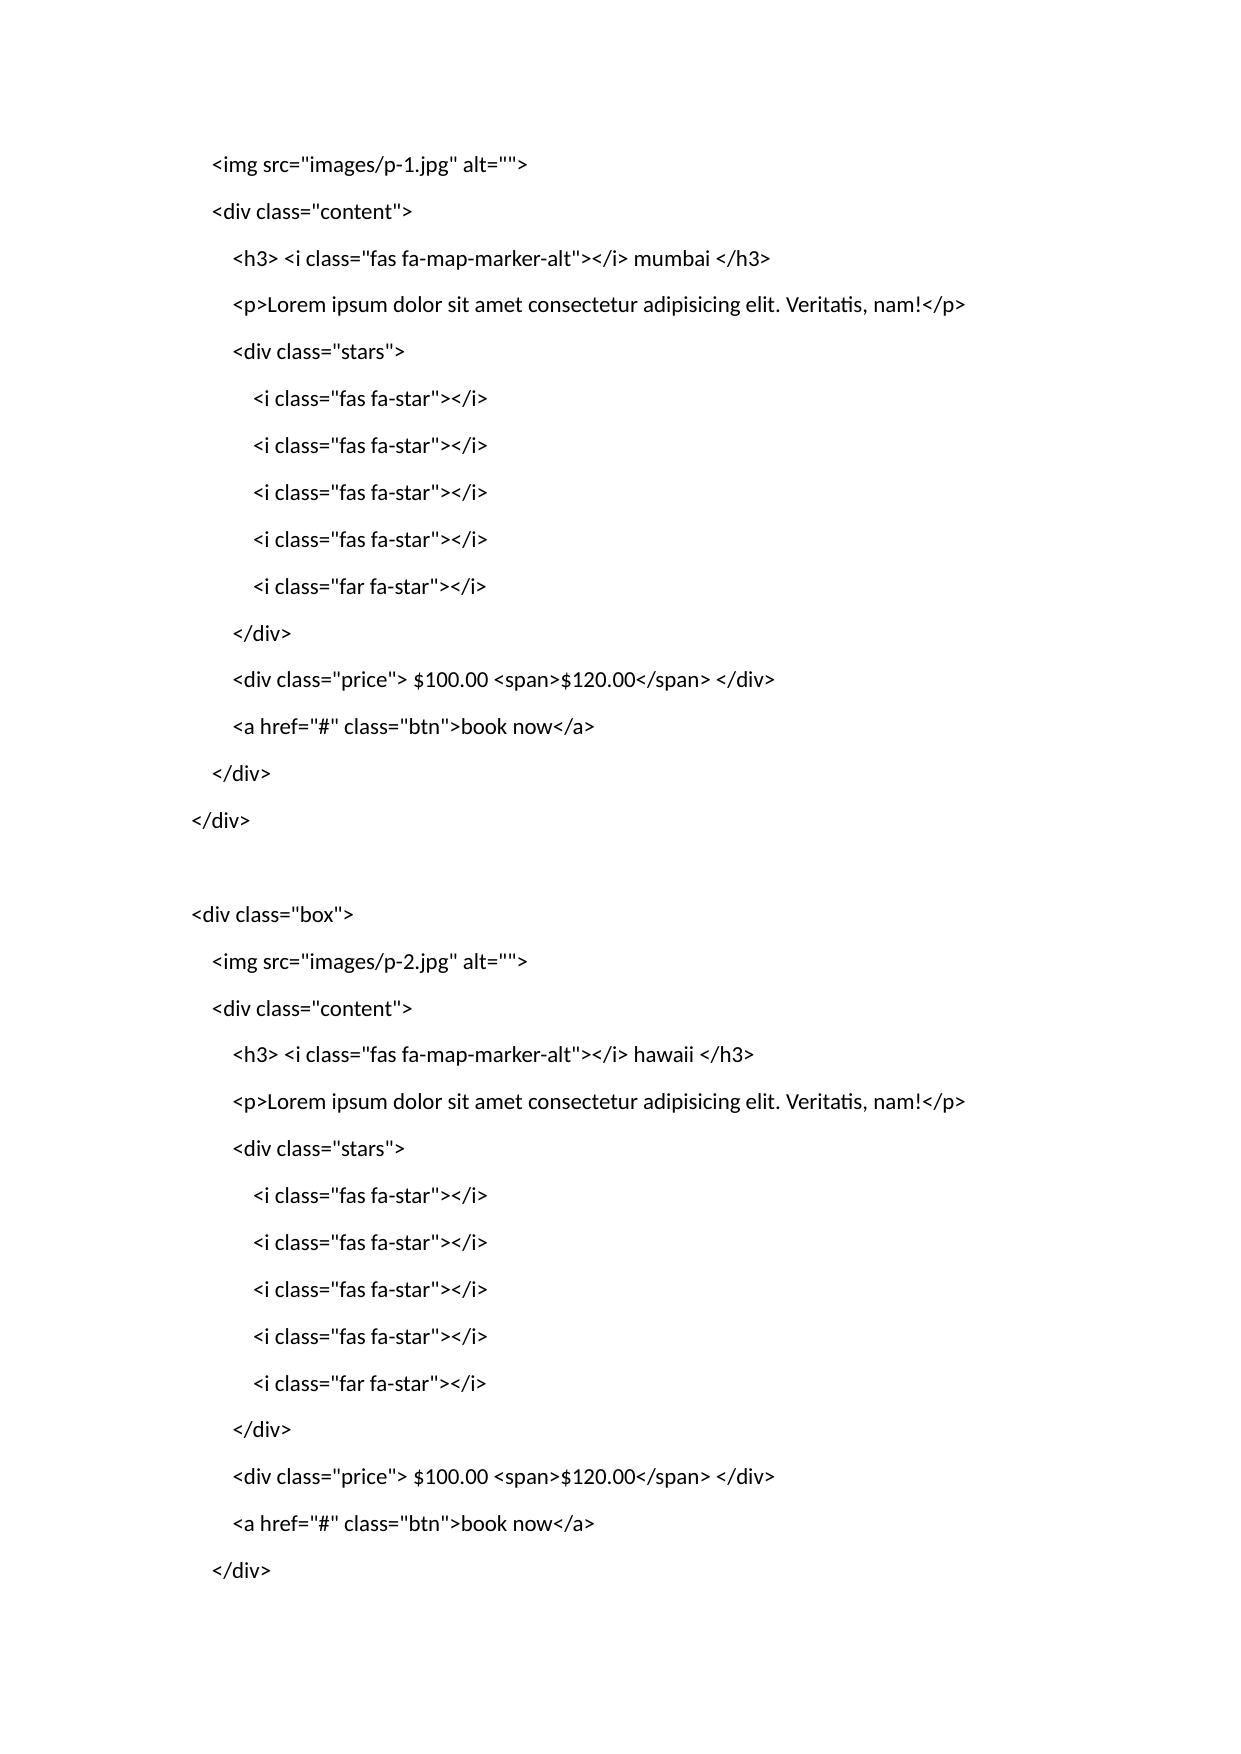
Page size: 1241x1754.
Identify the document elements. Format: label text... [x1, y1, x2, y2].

text </div> [150, 619, 1090, 647]
text <i class="fas fa-star"></i> [150, 1322, 1090, 1350]
text <i class="fas fa-star"></i> [150, 478, 1090, 506]
text <p>Lorem ipsum dolor sit amet consectetur adipisicing elit. Veritatis, nam!</p> [150, 1087, 1090, 1116]
text <i class="fas fa-star"></i> [150, 384, 1090, 412]
text <i class="fas fa-star"></i> [150, 1228, 1090, 1256]
text <i class="fas fa-star"></i> [150, 1275, 1090, 1303]
text <img src="images/p-1.jpg" alt=""> [150, 150, 1090, 178]
text <h3> <i class="fas fa-map-marker-alt"></i> hawaii </h3> [150, 1041, 1090, 1069]
text <a href="#" class="btn">book now</a> [150, 712, 1090, 741]
text <div class="price"> $100.00 <span>$120.00</span> </div> [150, 1462, 1090, 1491]
text <i class="fas fa-star"></i> [150, 1181, 1090, 1209]
text </div> [150, 1416, 1090, 1444]
text </div> [150, 806, 1090, 834]
text <img src="images/p-2.jpg" alt=""> [150, 947, 1090, 975]
text <i class="far fa-star"></i> [150, 1369, 1090, 1397]
text <i class="far fa-star"></i> [150, 572, 1090, 600]
text <div class="content"> [150, 994, 1090, 1022]
text <h3> <i class="fas fa-map-marker-alt"></i> mumbai </h3> [150, 244, 1090, 272]
text <div class="price"> $100.00 <span>$120.00</span> </div> [150, 666, 1090, 694]
text <p>Lorem ipsum dolor sit amet consectetur adipisicing elit. Veritatis, nam!</p> [150, 291, 1090, 319]
text <div class="box"> [150, 900, 1090, 928]
text <div class="stars"> [150, 1134, 1090, 1162]
text </div> [150, 1556, 1090, 1584]
text <i class="fas fa-star"></i> [150, 431, 1090, 459]
text </div> [150, 759, 1090, 787]
text <i class="fas fa-star"></i> [150, 525, 1090, 553]
text <div class="content"> [150, 197, 1090, 225]
text <div class="stars"> [150, 337, 1090, 366]
text <a href="#" class="btn">book now</a> [150, 1509, 1090, 1537]
